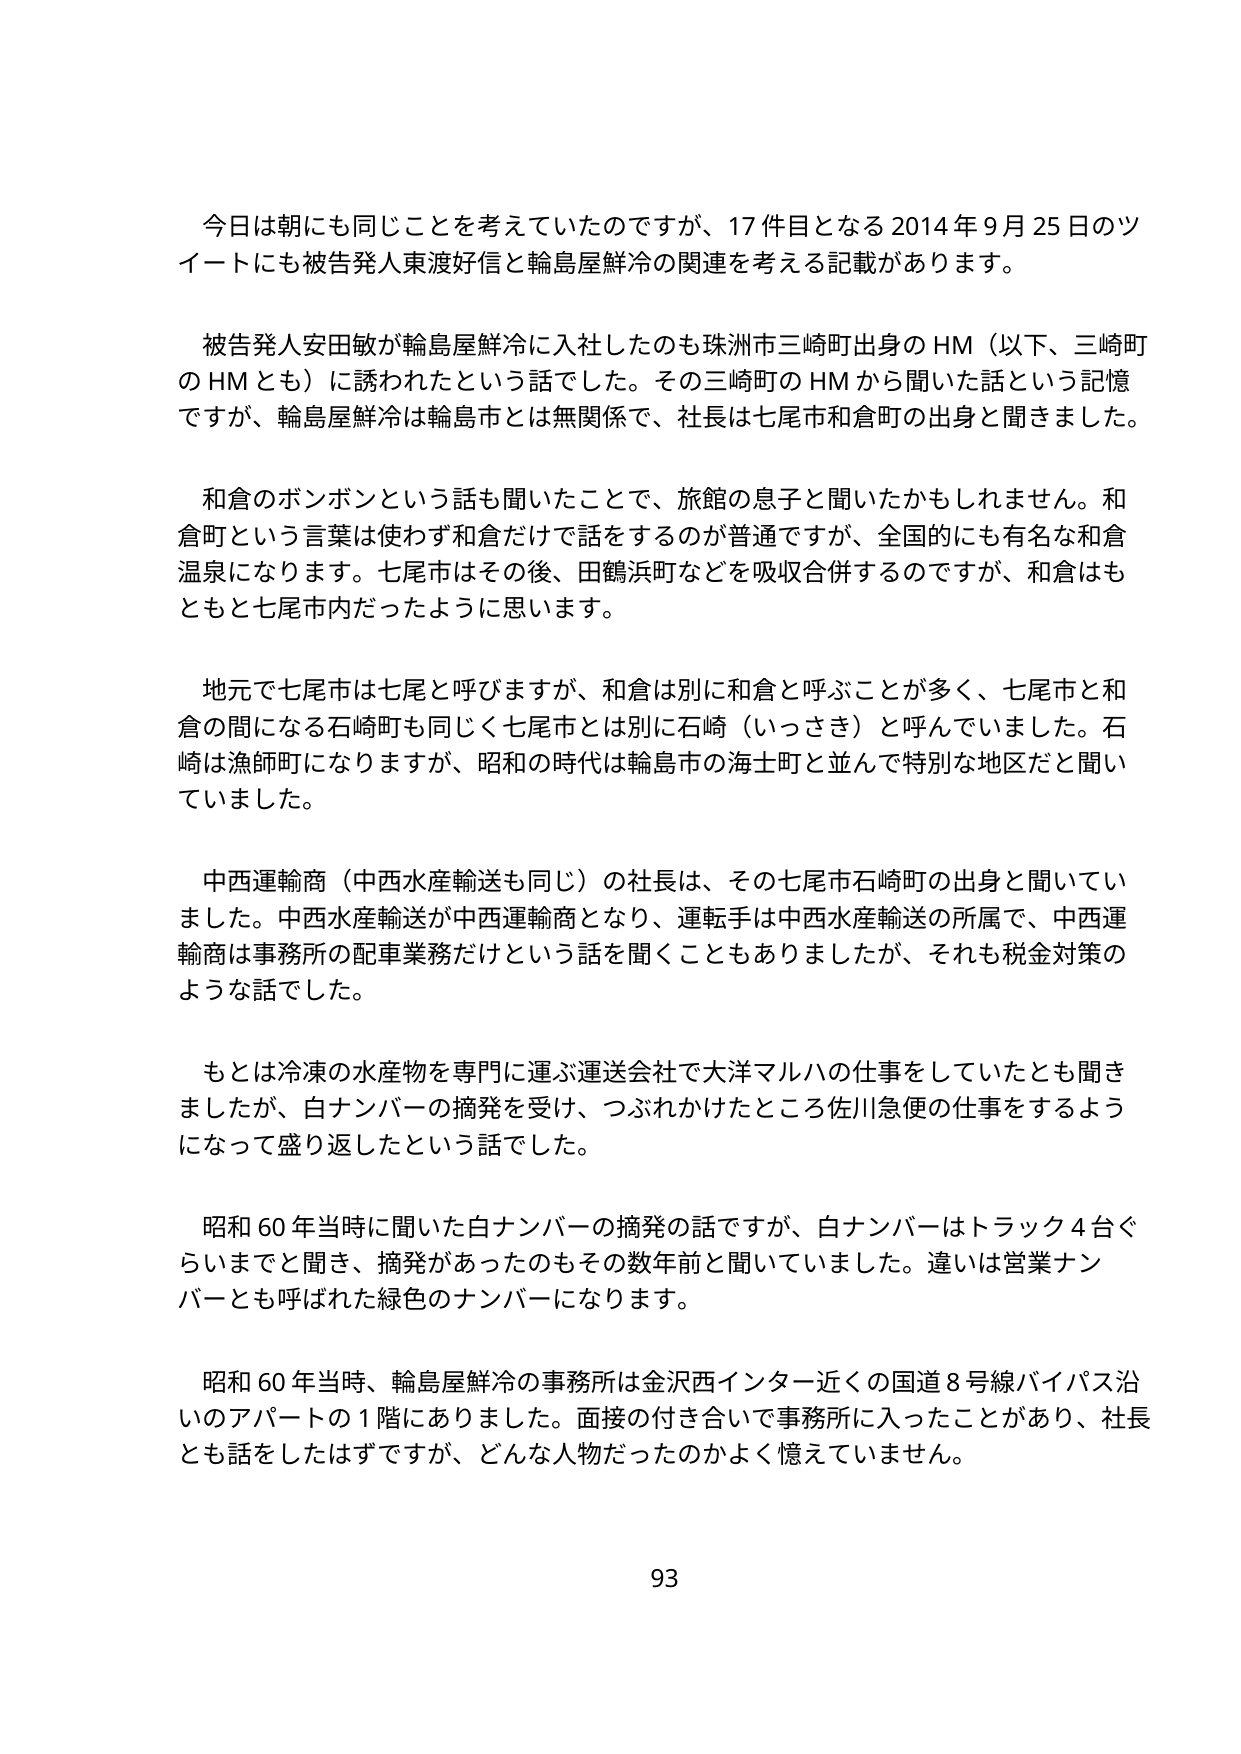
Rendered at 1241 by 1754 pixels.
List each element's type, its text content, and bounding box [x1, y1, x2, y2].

text 昭和60年当時、輪島屋鮮冷の事務所は金沢西インター近くの国道8号線バイパス沿いのアパートの1階にありました。面接の付き合いで事務所に入ったことがあり、社長とも話をしたはずですが、どんな人物だったのかよく憶えていません。 [177, 1362, 1152, 1471]
text 昭和60年当時に聞いた白ナンバーの摘発の話ですが、白ナンバーはトラック4台ぐらいまでと聞き、摘発があったのもその数年前と聞いていました。違いは営業ナンバーとも呼ばれた緑色のナンバーになります。 [177, 1207, 1152, 1316]
text 今日は朝にも同じことを考えていたのですが、17件目となる2014年9月25日のツイートにも被告発人東渡好信と輪島屋鮮冷の関連を考える記載があります。 [177, 207, 1152, 279]
text 和倉のボンボンという話も聞いたことで、旅館の息子と聞いたかもしれません。和倉町という言葉は使わず和倉だけで話をするのが普通ですが、全国的にも有名な和倉温泉になります。七尾市はその後、田鶴浜町などを吸収合併するのですが、和倉はもともと七尾市内だったように思います。 [177, 480, 1152, 625]
text 地元で七尾市は七尾と呼びますが、和倉は別に和倉と呼ぶことが多く、七尾市と和倉の間になる石崎町も同じく七尾市とは別に石崎（いっさき）と呼んでいました。石崎は漁師町になりますが、昭和の時代は輪島市の海士町と並んで特別な地区だと聞いていました。 [177, 671, 1152, 816]
text 被告発人安田敏が輪島屋鮮冷に入社したのも珠洲市三崎町出身のHM（以下、三崎町のHMとも）に誘われたという話でした。その三崎町のHMから聞いた話という記憶ですが、輪島屋鮮冷は輪島市とは無関係で、社長は七尾市和倉町の出身と聞きました。 [177, 325, 1152, 434]
text 中西運輸商（中西水産輸送も同じ）の社長は、その七尾市石崎町の出身と聞いていました。中西水産輸送が中西運輸商となり、運転手は中西水産輸送の所属で、中西運輸商は事務所の配車業務だけという話を聞くこともありましたが、それも税金対策のような話でした。 [177, 862, 1152, 1007]
text もとは冷凍の水産物を専門に運ぶ運送会社で大洋マルハの仕事をしていたとも聞きましたが、白ナンバーの摘発を受け、つぶれかけたところ佐川急便の仕事をするようになって盛り返したという話でした。 [177, 1053, 1152, 1161]
